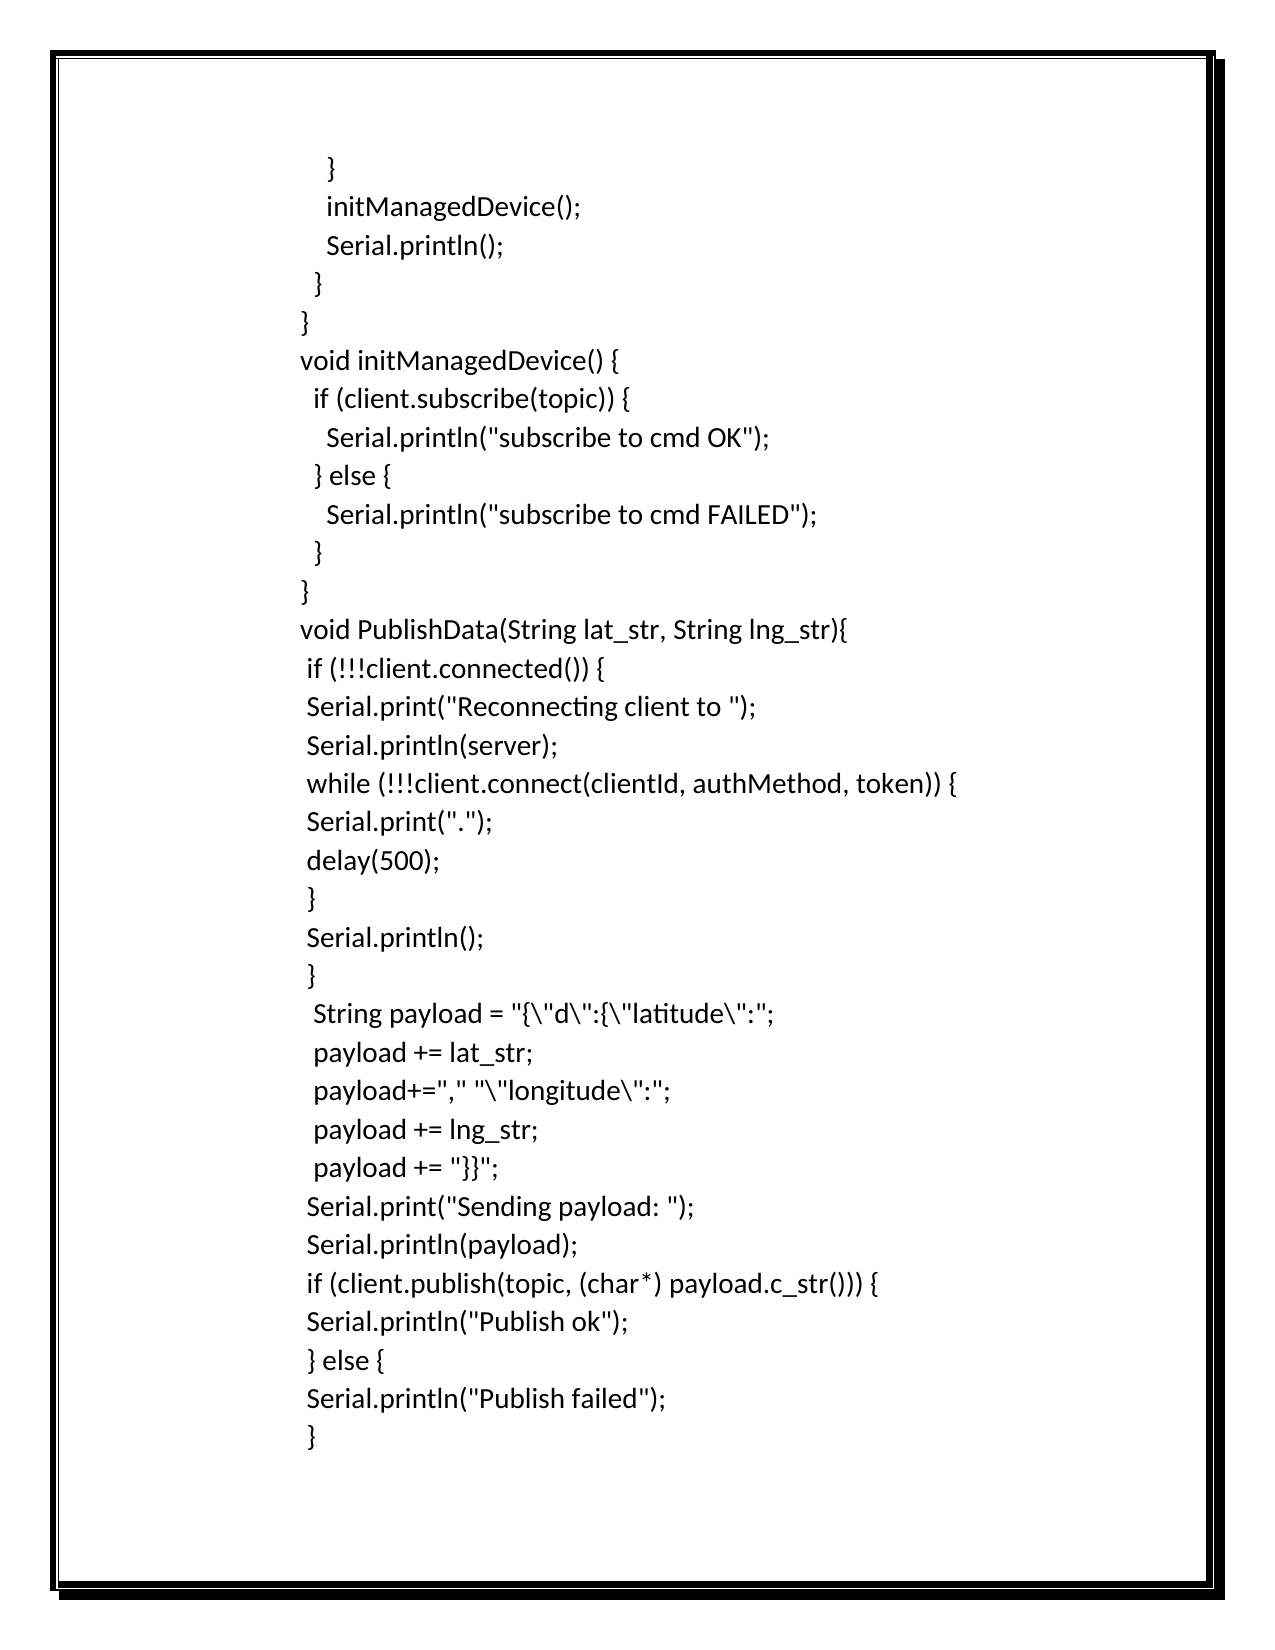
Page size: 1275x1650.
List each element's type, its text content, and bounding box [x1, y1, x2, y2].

list void initManagedDevice() { [300, 342, 1116, 378]
list } [300, 1418, 1116, 1454]
list } [300, 265, 1116, 301]
list } [300, 573, 1116, 608]
list } [300, 304, 1116, 339]
list if (client.publish(topic, (char*) payload.c_str())) { [300, 1265, 1116, 1300]
list Serial.print("."); [300, 803, 1116, 839]
list } [300, 150, 1116, 186]
list } else { [300, 1342, 1116, 1377]
list payload += "}}"; [300, 1149, 1116, 1185]
list Serial.println("Publish ok"); [300, 1303, 1116, 1339]
list delay(500); [300, 842, 1116, 877]
list if (!!!client.connected()) { [300, 650, 1116, 685]
list initManagedDevice(); [300, 188, 1116, 224]
list payload+="," "\"longitude\":"; [300, 1072, 1116, 1108]
list } [300, 880, 1116, 916]
list Serial.println(); [300, 227, 1116, 262]
list Serial.print("Sending payload: "); [300, 1188, 1116, 1223]
list Serial.println(server); [300, 727, 1116, 762]
list Serial.println(payload); [300, 1226, 1116, 1262]
list Serial.println(); [300, 919, 1116, 954]
list Serial.println("subscribe to cmd OK"); [300, 419, 1116, 455]
list while (!!!client.connect(clientId, authMethod, token)) { [300, 765, 1116, 801]
list } [300, 534, 1116, 570]
list } [300, 957, 1116, 993]
list } else { [300, 457, 1116, 493]
list if (client.subscribe(topic)) { [300, 381, 1116, 416]
list String payload = "{\"d\":{\"latitude\":"; [300, 996, 1116, 1031]
list Serial.println("subscribe to cmd FAILED"); [300, 496, 1116, 532]
list Serial.println("Publish failed"); [300, 1380, 1116, 1416]
list Serial.print("Reconnecting client to "); [300, 688, 1116, 724]
list payload += lat_str; [300, 1034, 1116, 1070]
list void PublishData(String lat_str, String lng_str){ [300, 611, 1116, 647]
list payload += lng_str; [300, 1111, 1116, 1147]
